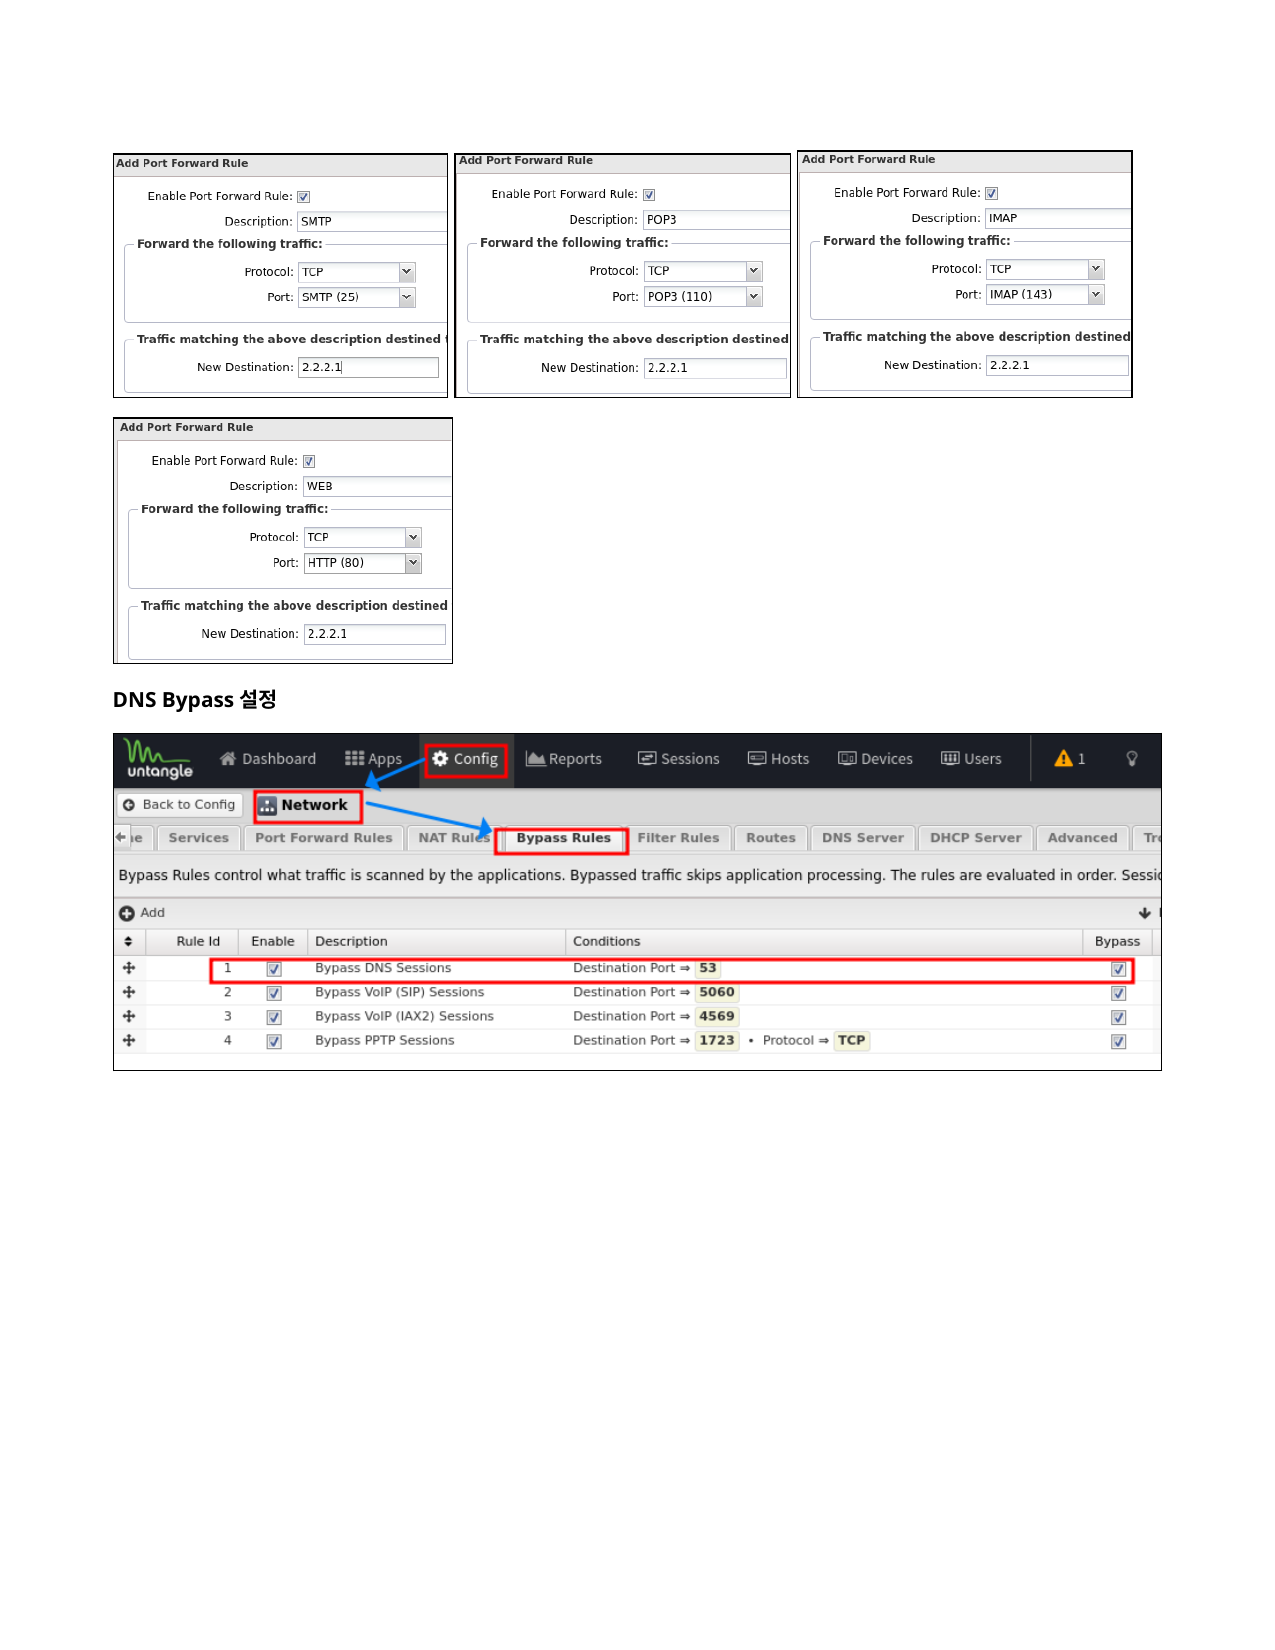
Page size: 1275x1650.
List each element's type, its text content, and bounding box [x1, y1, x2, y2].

picture [114, 155, 447, 397]
picture [456, 155, 790, 397]
text DNS Bypass 설정 [112, 683, 1162, 713]
picture [114, 734, 1161, 1070]
picture [114, 419, 452, 663]
picture [798, 152, 1131, 397]
